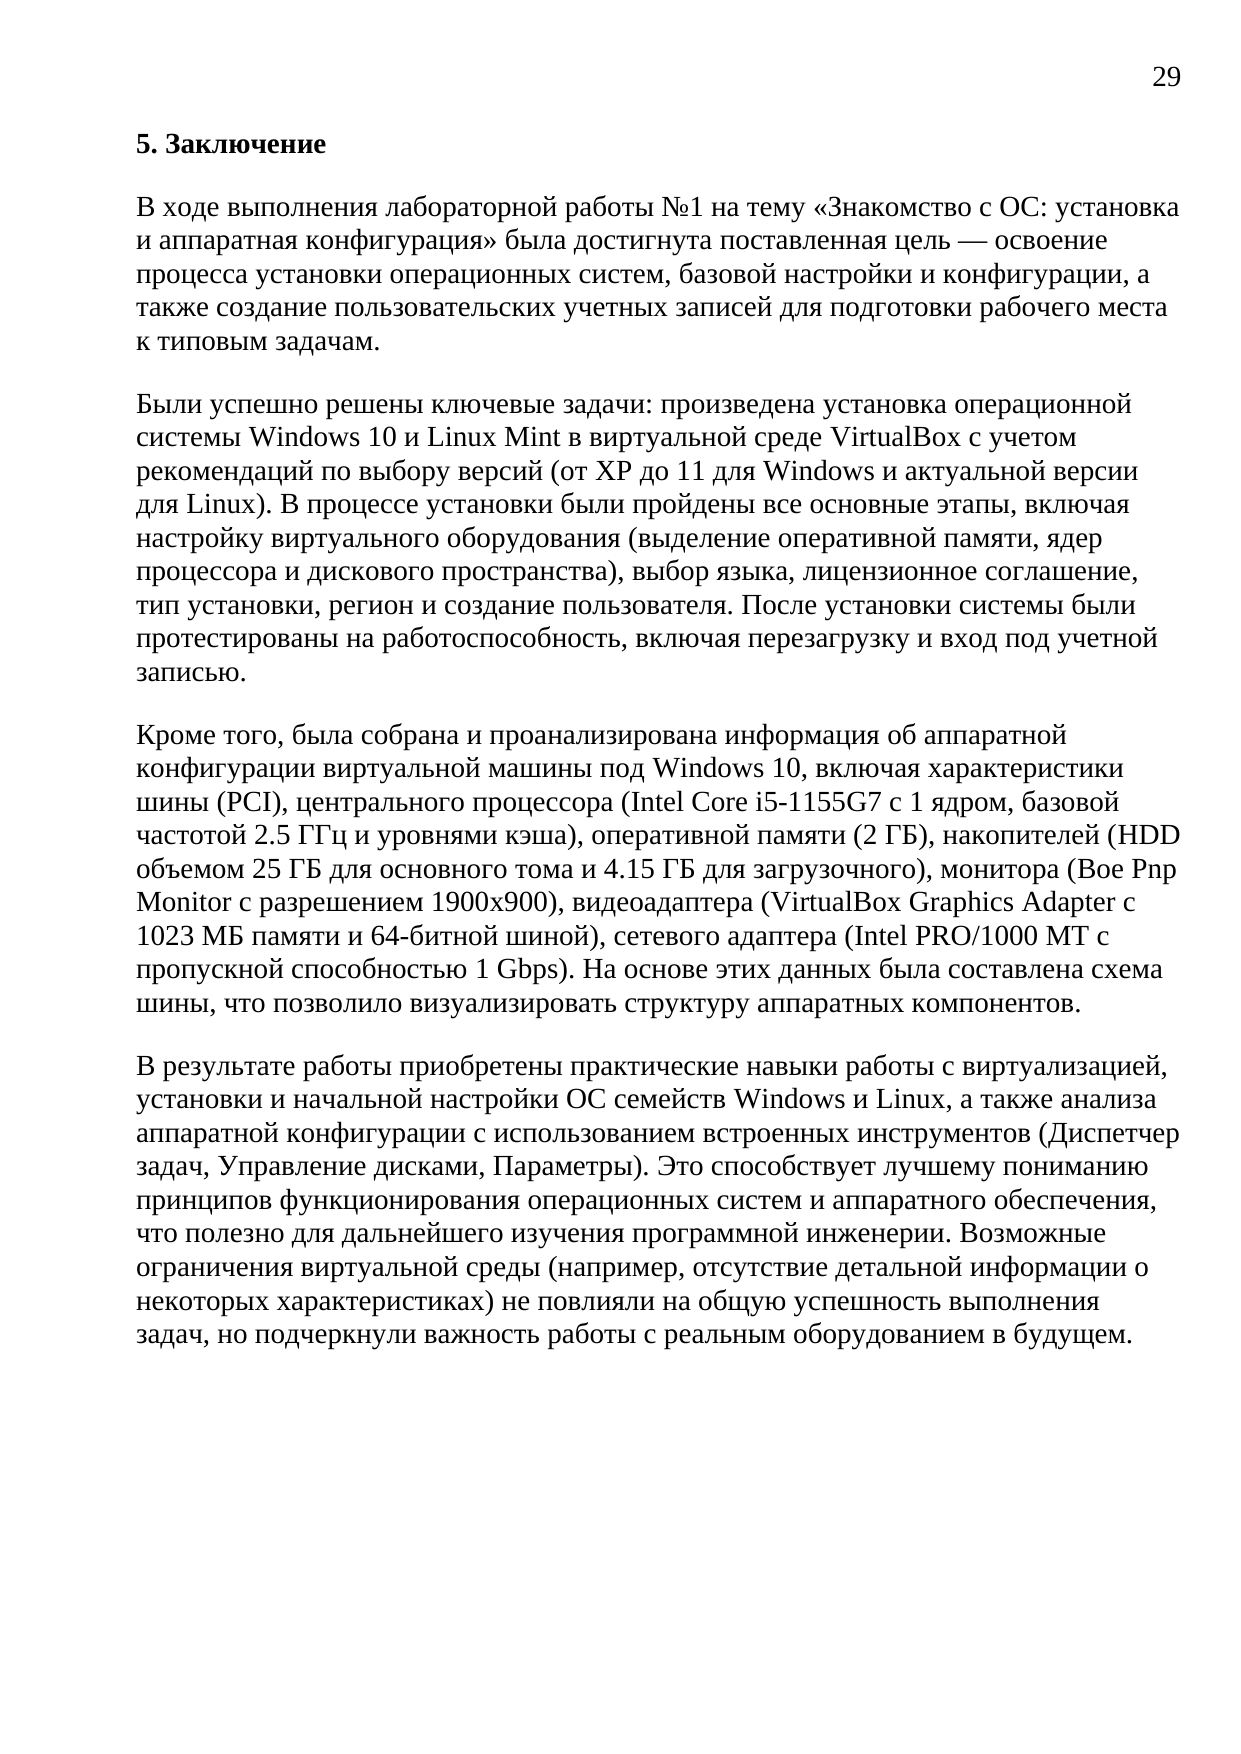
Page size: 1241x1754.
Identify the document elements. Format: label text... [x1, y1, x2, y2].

subtitle Заключение [136, 126, 1181, 160]
text Были успешно решены ключевые задачи: произведена установка операционной системы Windows 10 и Linux Mint в виртуальной среде VirtualBox с учетом рекомендаций по выбору версий (от XP до 11 для Windows и актуальной версии для Linux). В процессе установки были пройдены все основные этапы, включая настройку виртуального оборудования (выделение оперативной памяти, ядер процессора и дискового пространства), выбор языка, лицензионное соглашение, тип установки, регион и создание пользователя. После установки системы были протестированы на работоспособность, включая перезагрузку и вход под учетной записью. [136, 386, 1181, 688]
text В ходе выполнения лабораторной работы №1 на тему «Знакомство с ОС: установка и аппаратная конфигурация» была достигнута поставленная цель — освоение процесса установки операционных систем, базовой настройки и конфигурации, а также создание пользовательских учетных записей для подготовки рабочего места к типовым задачам. [136, 189, 1181, 357]
text Кроме того, была собрана и проанализирована информация об аппаратной конфигурации виртуальной машины под Windows 10, включая характеристики шины (PCI), центрального процессора (Intel Core i5-1155G7 с 1 ядром, базовой частотой 2.5 ГГц и уровнями кэша), оперативной памяти (2 ГБ), накопителей (HDD объемом 25 ГБ для основного тома и 4.15 ГБ для загрузочного), монитора (Boe Pnp Monitor с разрешением 1900x900), видеоадаптера (VirtualBox Graphics Adapter с 1023 МБ памяти и 64-битной шиной), сетевого адаптера (Intel PRO/1000 MT с пропускной способностью 1 Gbps). На основе этих данных была составлена схема шины, что позволило визуализировать структуру аппаратных компонентов. [136, 717, 1181, 1019]
text В результате работы приобретены практические навыки работы с виртуализацией, установки и начальной настройки ОС семейств Windows и Linux, а также анализа аппаратной конфигурации с использованием встроенных инструментов (Диспетчер задач, Управление дисками, Параметры). Это способствует лучшему пониманию принципов функционирования операционных систем и аппаратного обеспечения, что полезно для дальнейшего изучения программной инженерии. Возможные ограничения виртуальной среды (например, отсутствие детальной информации о некоторых характеристиках) не повлияли на общую успешность выполнения задач, но подчеркнули важность работы с реальным оборудованием в будущем. [136, 1048, 1181, 1350]
